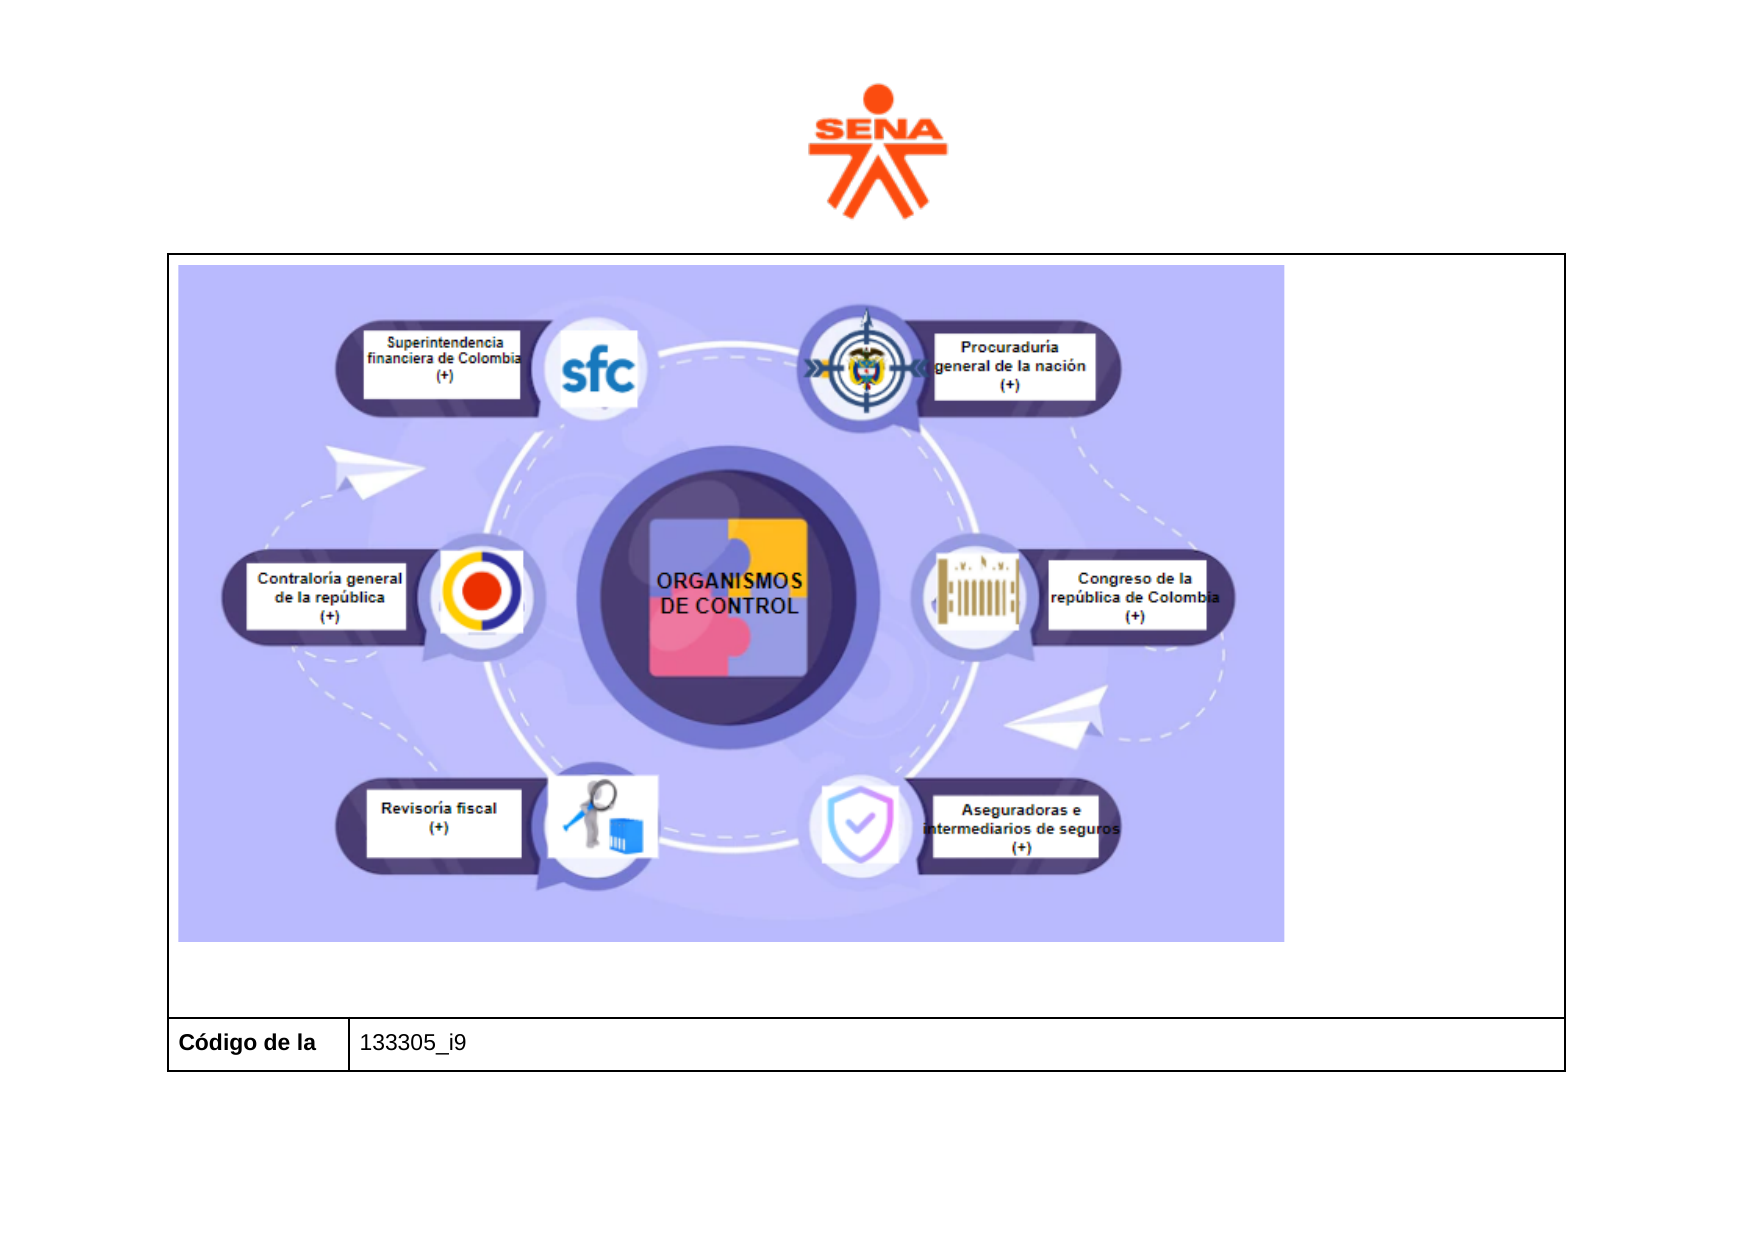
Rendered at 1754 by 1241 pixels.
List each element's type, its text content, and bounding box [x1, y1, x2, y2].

picture [796, 75, 958, 227]
table_cell Código de la imagen [169, 1019, 348, 1070]
picture [178, 265, 1285, 942]
table_cell 133305_i9 [350, 1019, 1564, 1070]
table_cell [169, 255, 1564, 1017]
